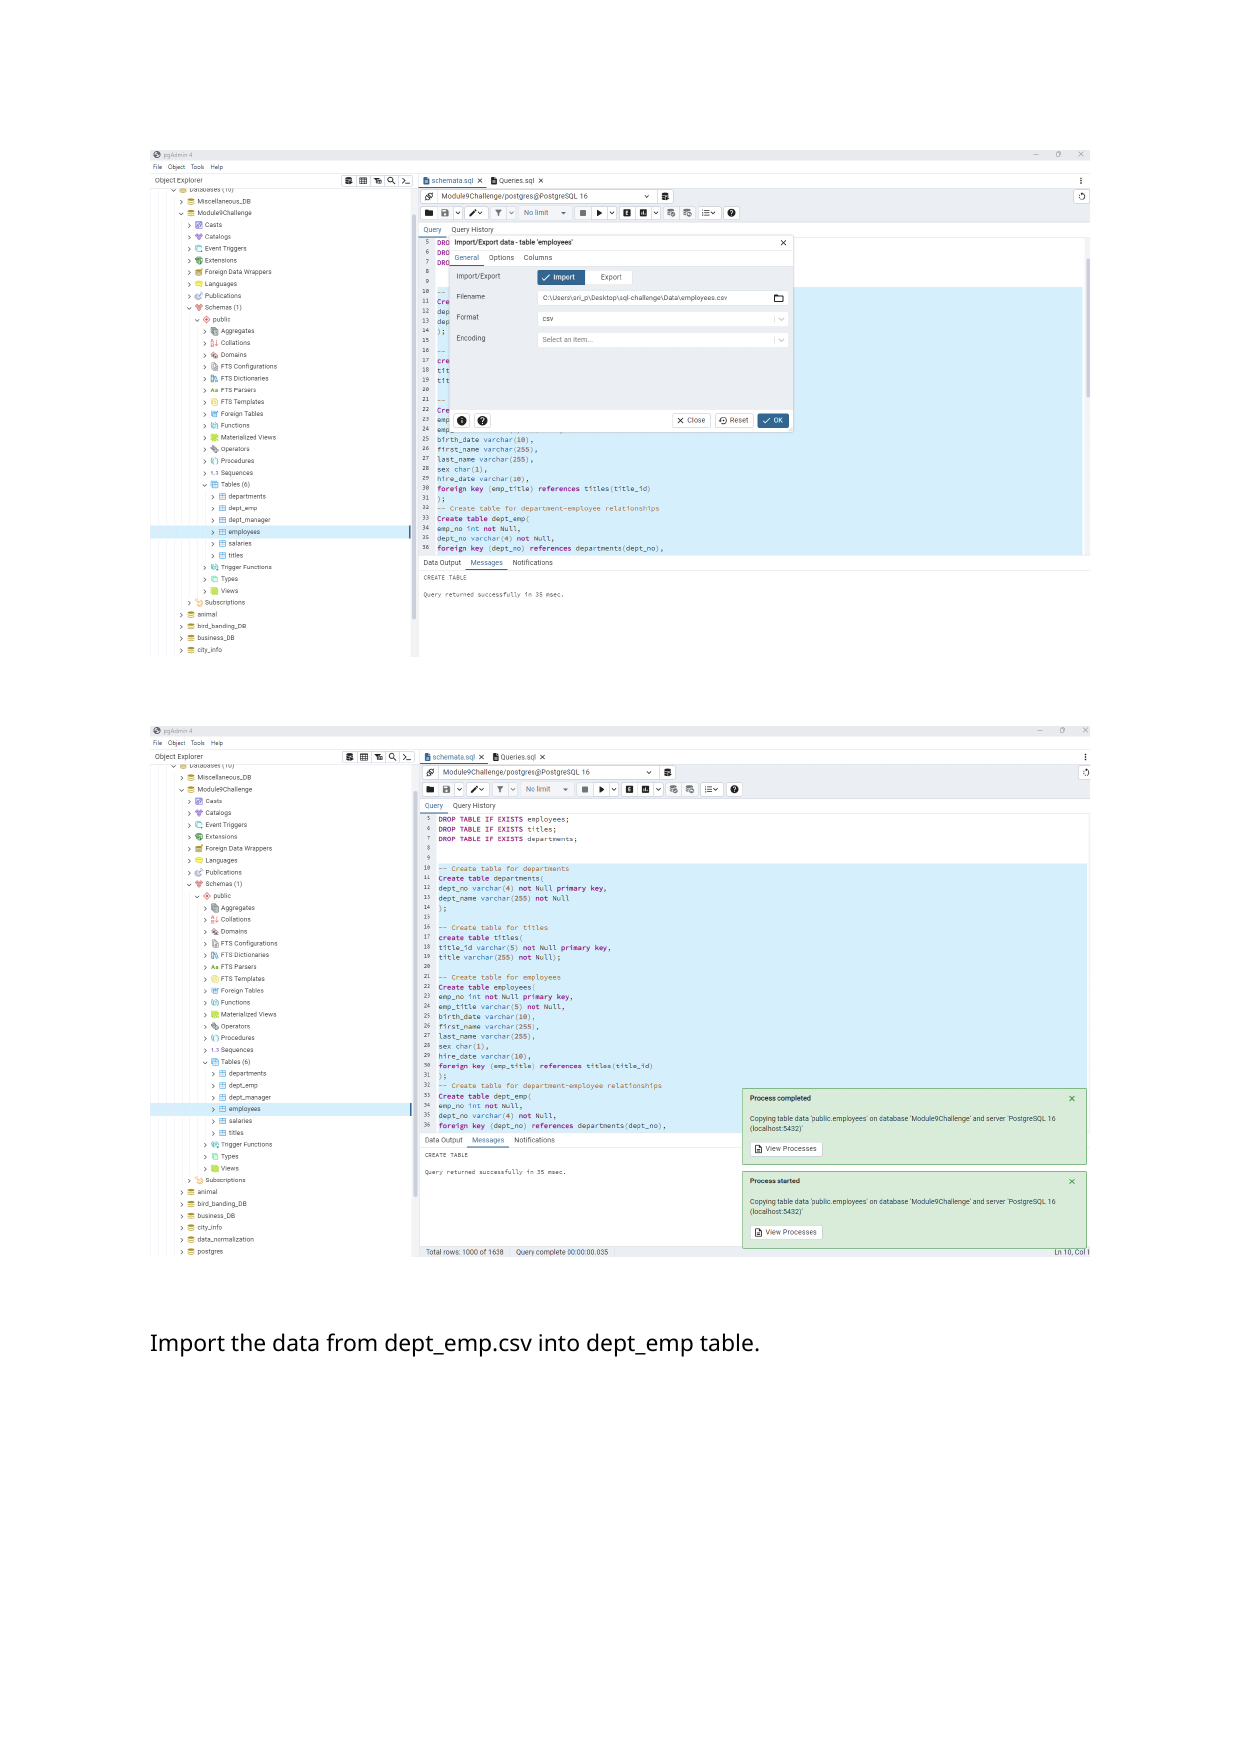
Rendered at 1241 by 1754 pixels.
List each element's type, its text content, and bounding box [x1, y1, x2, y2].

text Import the data from dept_emp.csv into dept_emp table. [150, 1326, 1090, 1358]
picture [150, 726, 1091, 1257]
picture [150, 150, 1091, 657]
